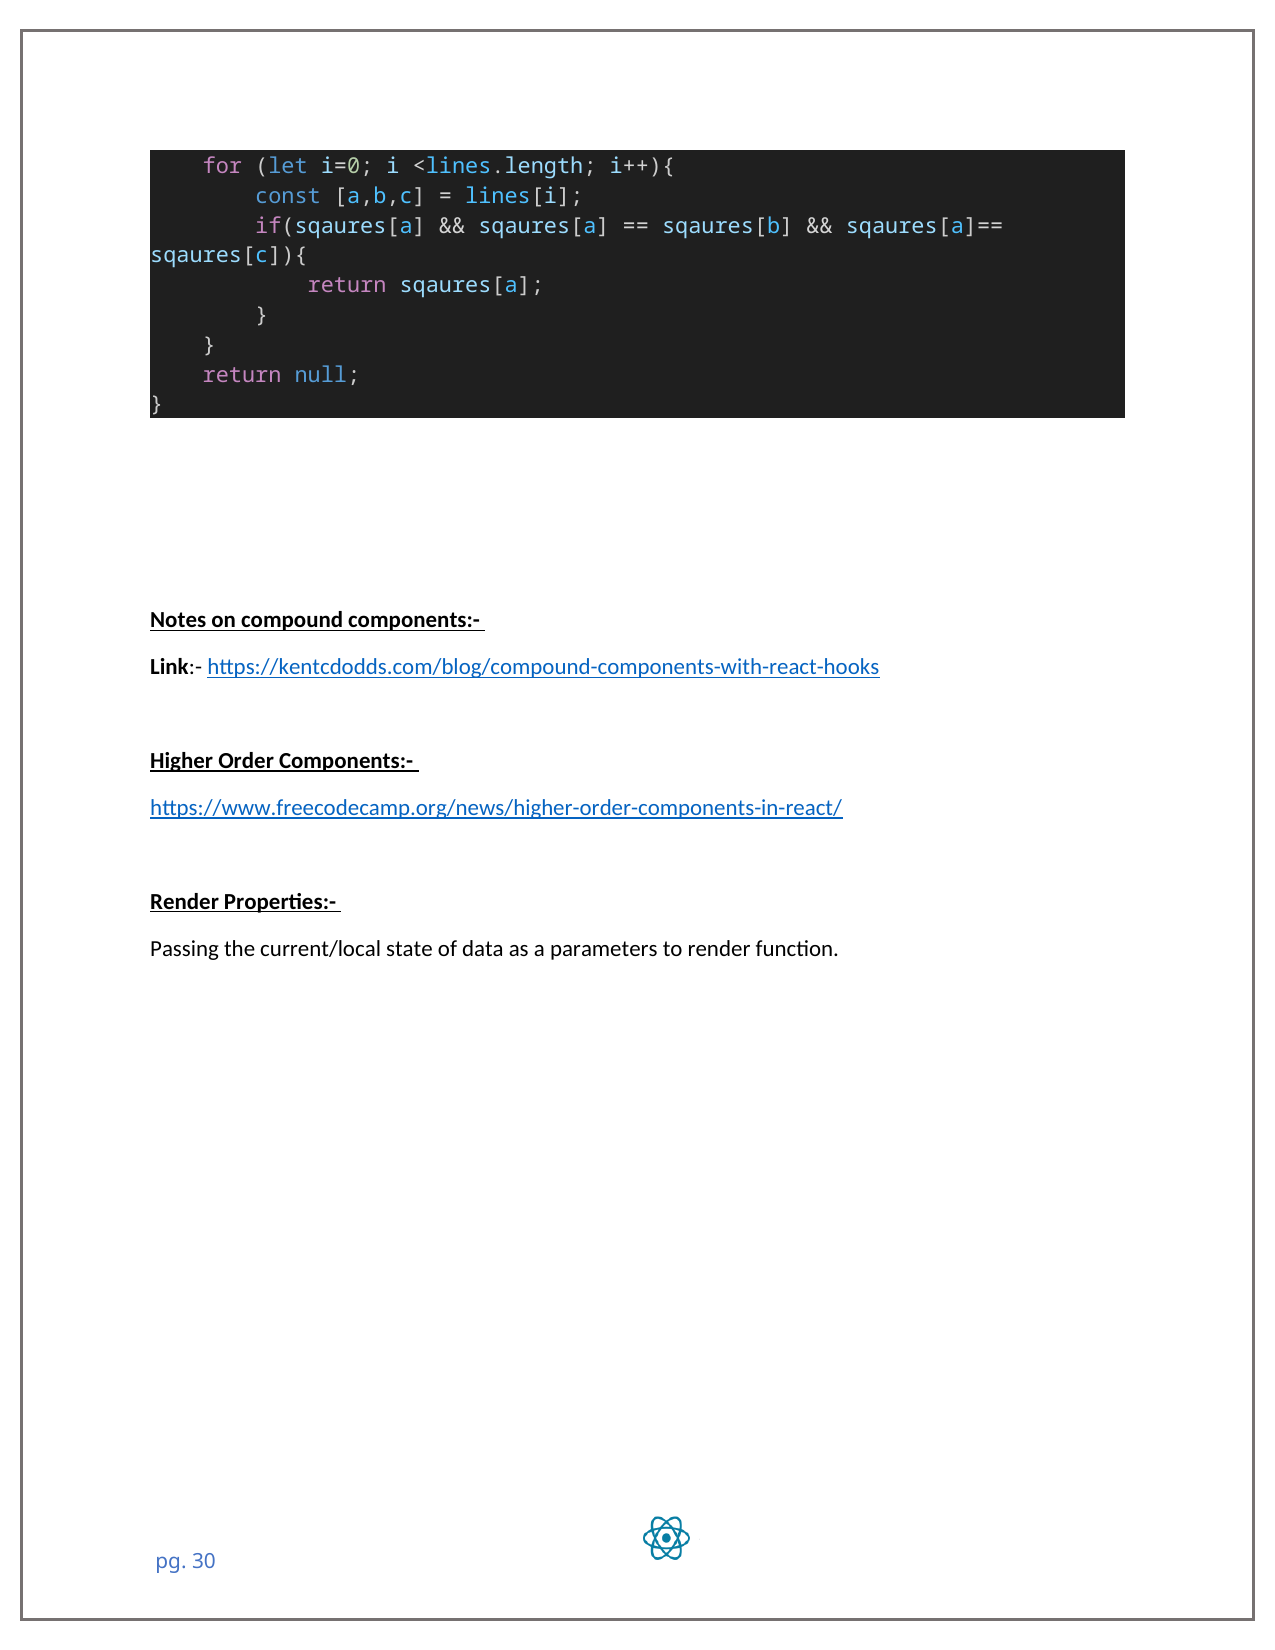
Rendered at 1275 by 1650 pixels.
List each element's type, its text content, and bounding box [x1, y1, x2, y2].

text } [150, 299, 1125, 329]
text if(sqaures[a] && sqaures[a] == sqaures[b] && sqaures[a]== sqaures[c]){ [150, 209, 1125, 269]
text Higher Order Components:- [150, 746, 1125, 774]
text Notes on compound components:- [150, 606, 1125, 634]
text return null; [150, 358, 1125, 388]
text https://www.freecodecamp.org/news/higher-order-components-in-react/ [150, 793, 1125, 821]
text } [150, 329, 1125, 358]
text Link:- https://kentcdodds.com/blog/compound-components-with-react-hooks [150, 652, 1125, 681]
text Render Properties:- [150, 887, 1125, 915]
text const [a,b,c] = lines[i]; [150, 180, 1125, 209]
text Passing the current/local state of data as a parameters to render function. [150, 934, 1125, 962]
picture [632, 1508, 700, 1569]
text for (let i=0; i <lines.length; i++){ [150, 150, 1125, 180]
text return sqaures[a]; [150, 269, 1125, 299]
text } [150, 388, 1125, 418]
